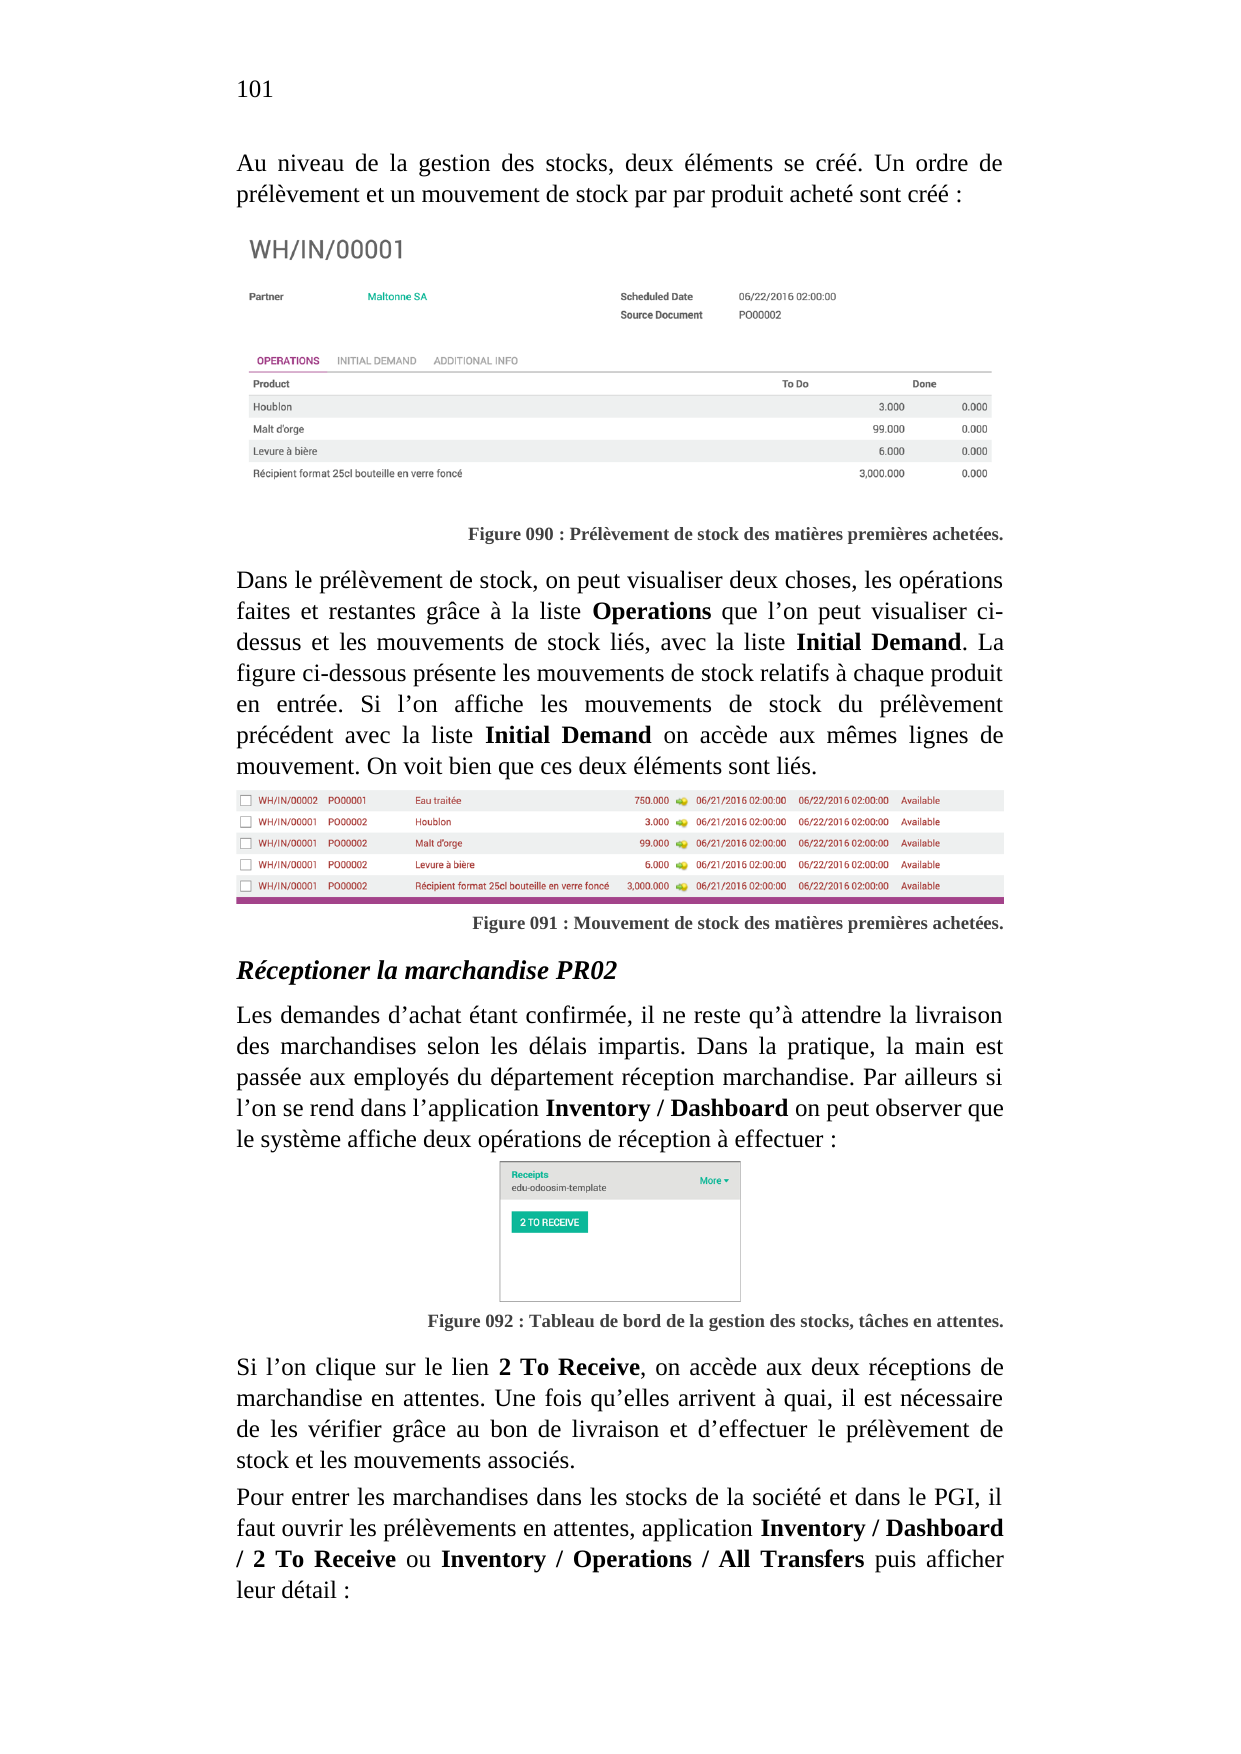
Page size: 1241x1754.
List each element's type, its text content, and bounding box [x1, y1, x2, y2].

text Figure 091 : Mouvement de stock des matières premières achetées. [236, 912, 1004, 934]
text Les demandes d’achat étant confirmée, il ne reste qu’à attendre la livraison des marchandises selon les délais impartis. Dans la pratique, la main est passée aux employés du département réception marchandise. Par ailleurs si l’on se rend dans l’application Inventory / Dashboard on peut observer que le système affiche deux opérations de réception à effectuer : [236, 1000, 1004, 1153]
text Figure 092 : Tableau de bord de la gestion des stocks, tâches en attentes. [236, 1310, 1004, 1332]
text Au niveau de la gestion des stocks, deux éléments se créé. Un ordre de prélèvement et un mouvement de stock par par produit acheté sont créé : [236, 148, 1004, 207]
picture [236, 216, 1004, 515]
picture [499, 1161, 741, 1302]
text Si l’on clique sur le lien 2 To Receive, on accède aux deux réceptions de marchandise en attentes. Une fois qu’elles arrivent à quai, il est nécessaire de les vérifier grâce au bon de livraison et d’effectuer le prélèvement de stock et les mouvements associés. [236, 1352, 1004, 1474]
text Dans le prélèvement de stock, on peut visualiser deux choses, les opérations faites et restantes grâce à la liste Operations que l’on peut visualiser ci-dessus et les mouvements de stock liés, avec la liste Initial Demand. La figure ci-dessous présente les mouvements de stock relatifs à chaque produit en entrée. Si l’on affiche les mouvements de stock du prélèvement précédent avec la liste Initial Demand on accède aux mêmes lignes de mouvement. On voit bien que ces deux éléments sont liés. [236, 565, 1004, 780]
text Pour entrer les marchandises dans les stocks de la société et dans le PGI, il faut ouvrir les prélèvements en attentes, application Inventory / Dashboard / 2 To Receive ou Inventory / Operations / All Transfers puis afficher leur détail : [236, 1482, 1004, 1604]
text Réceptioner la marchandise PR02 [236, 954, 1004, 985]
picture [236, 788, 1004, 904]
text Figure 090 : Prélèvement de stock des matières premières achetées. [236, 523, 1004, 545]
